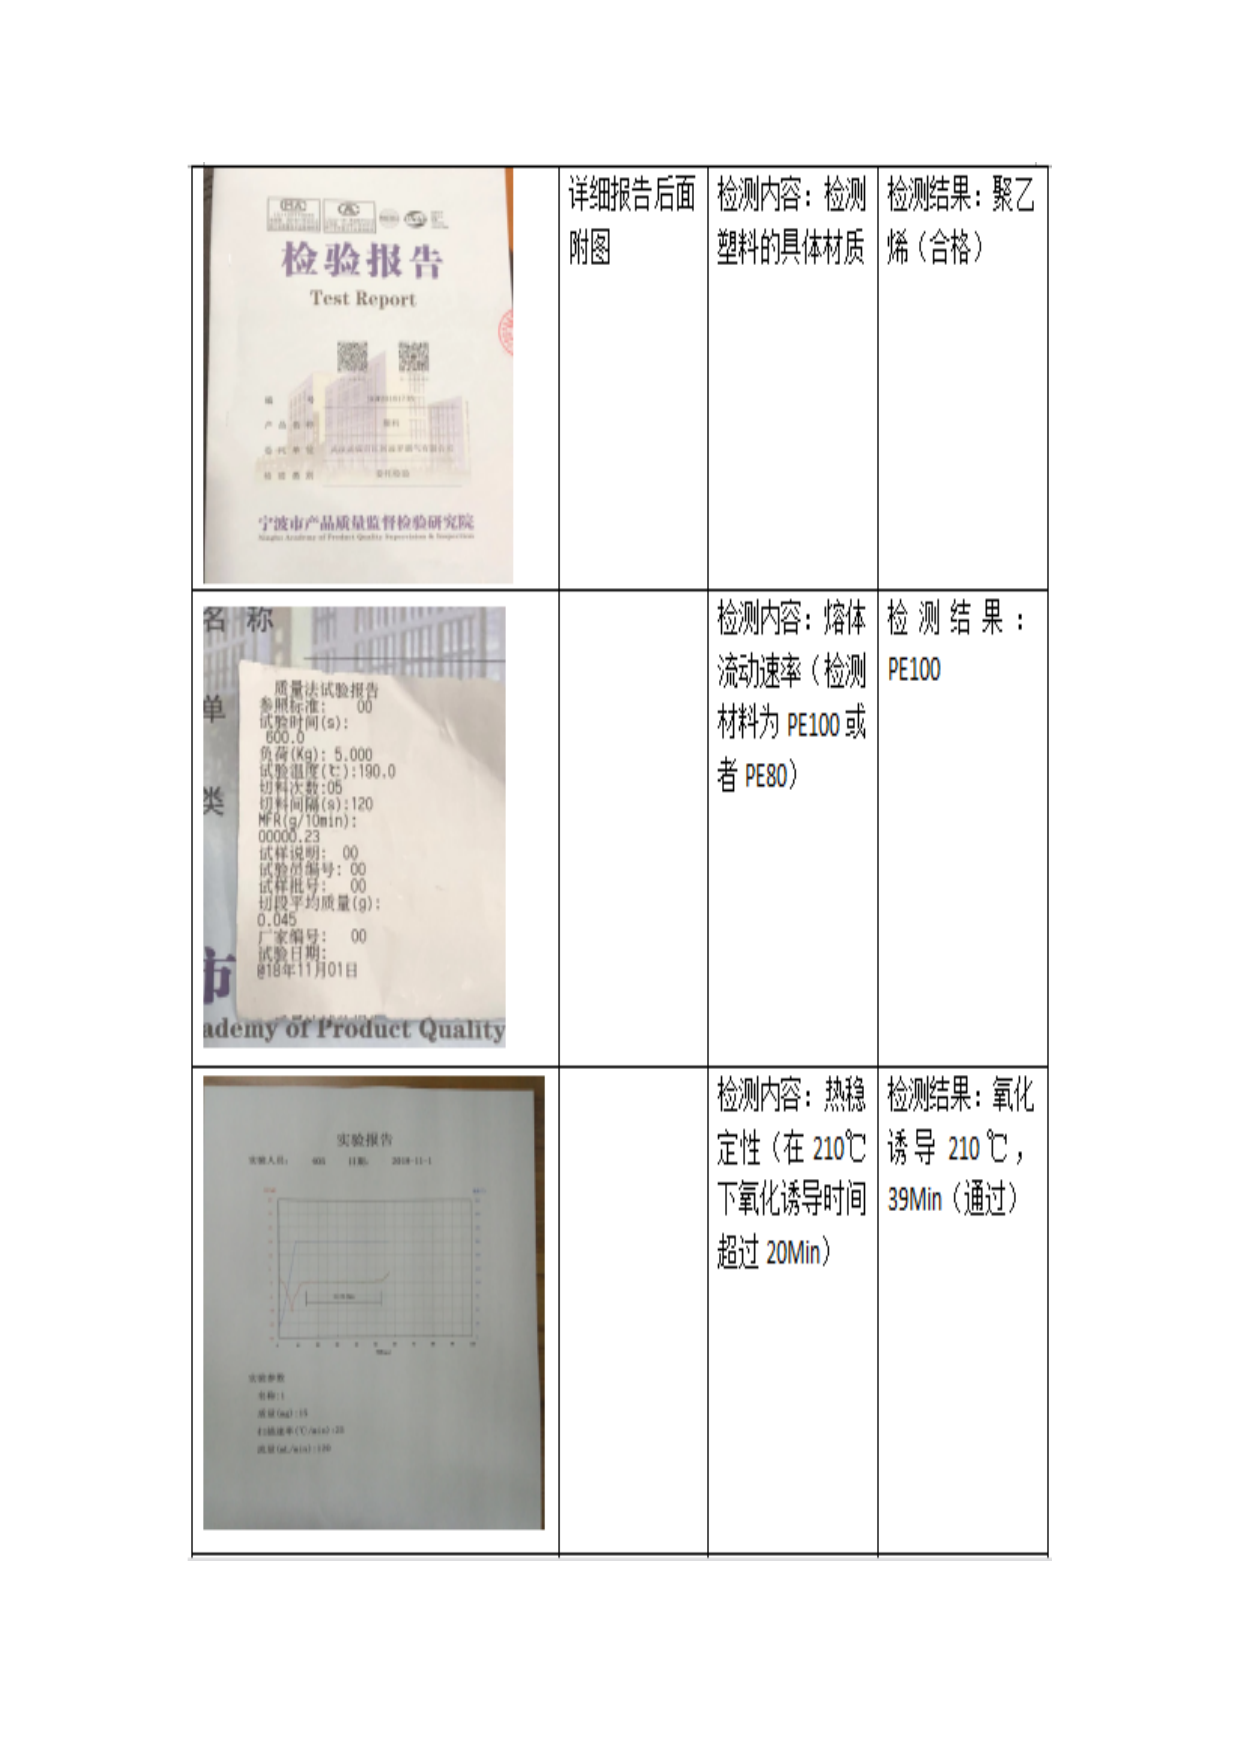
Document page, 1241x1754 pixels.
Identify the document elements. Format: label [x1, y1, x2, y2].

picture [187, 162, 1052, 1561]
